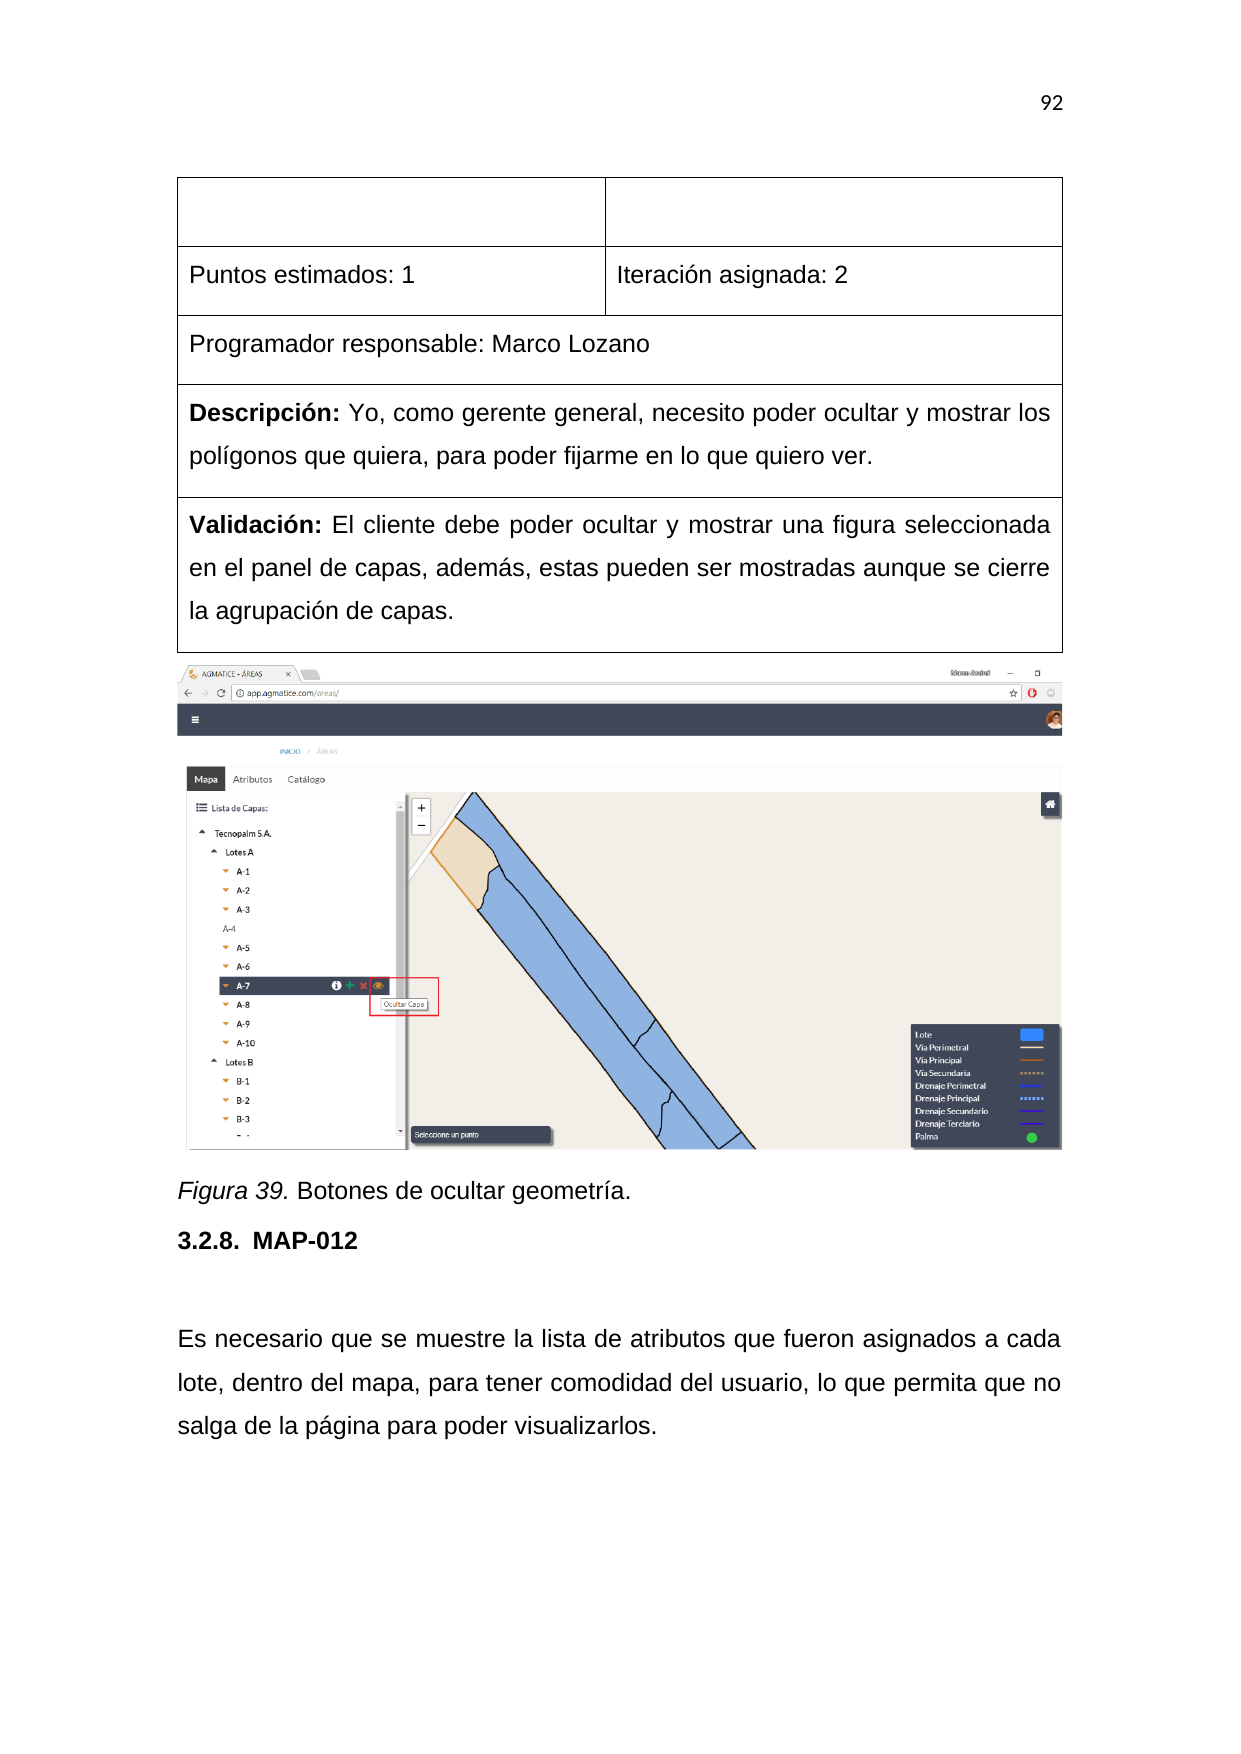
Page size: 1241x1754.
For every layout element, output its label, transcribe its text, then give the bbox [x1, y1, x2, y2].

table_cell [606, 178, 1062, 246]
subtitle MAP-012 [177, 1226, 1063, 1254]
table_cell Descripción: Yo, como gerente general, necesito poder ocultar y mostrar los polígonos que quiera, para poder fijarme en lo que quiero ver. [178, 385, 1062, 497]
text Es necesario que se muestre la lista de atributos que fueron asignados a cada lote, dentro del mapa, para tener comodidad del usuario, lo que permita que no salga de la página para poder visualizarlos. [177, 1324, 1063, 1439]
table_cell Validación: El cliente debe poder ocultar y mostrar una figura seleccionada en el panel de capas, además, estas pueden ser mostradas aunque se cierre la agrupación de capas. [178, 498, 1062, 652]
table_cell Programador responsable: Marco Lozano [178, 316, 1062, 384]
table_cell Iteración asignada: 2 [606, 247, 1062, 315]
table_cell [178, 178, 605, 246]
table_cell Puntos estimados: 1 [178, 247, 605, 315]
picture [177, 665, 1063, 1150]
